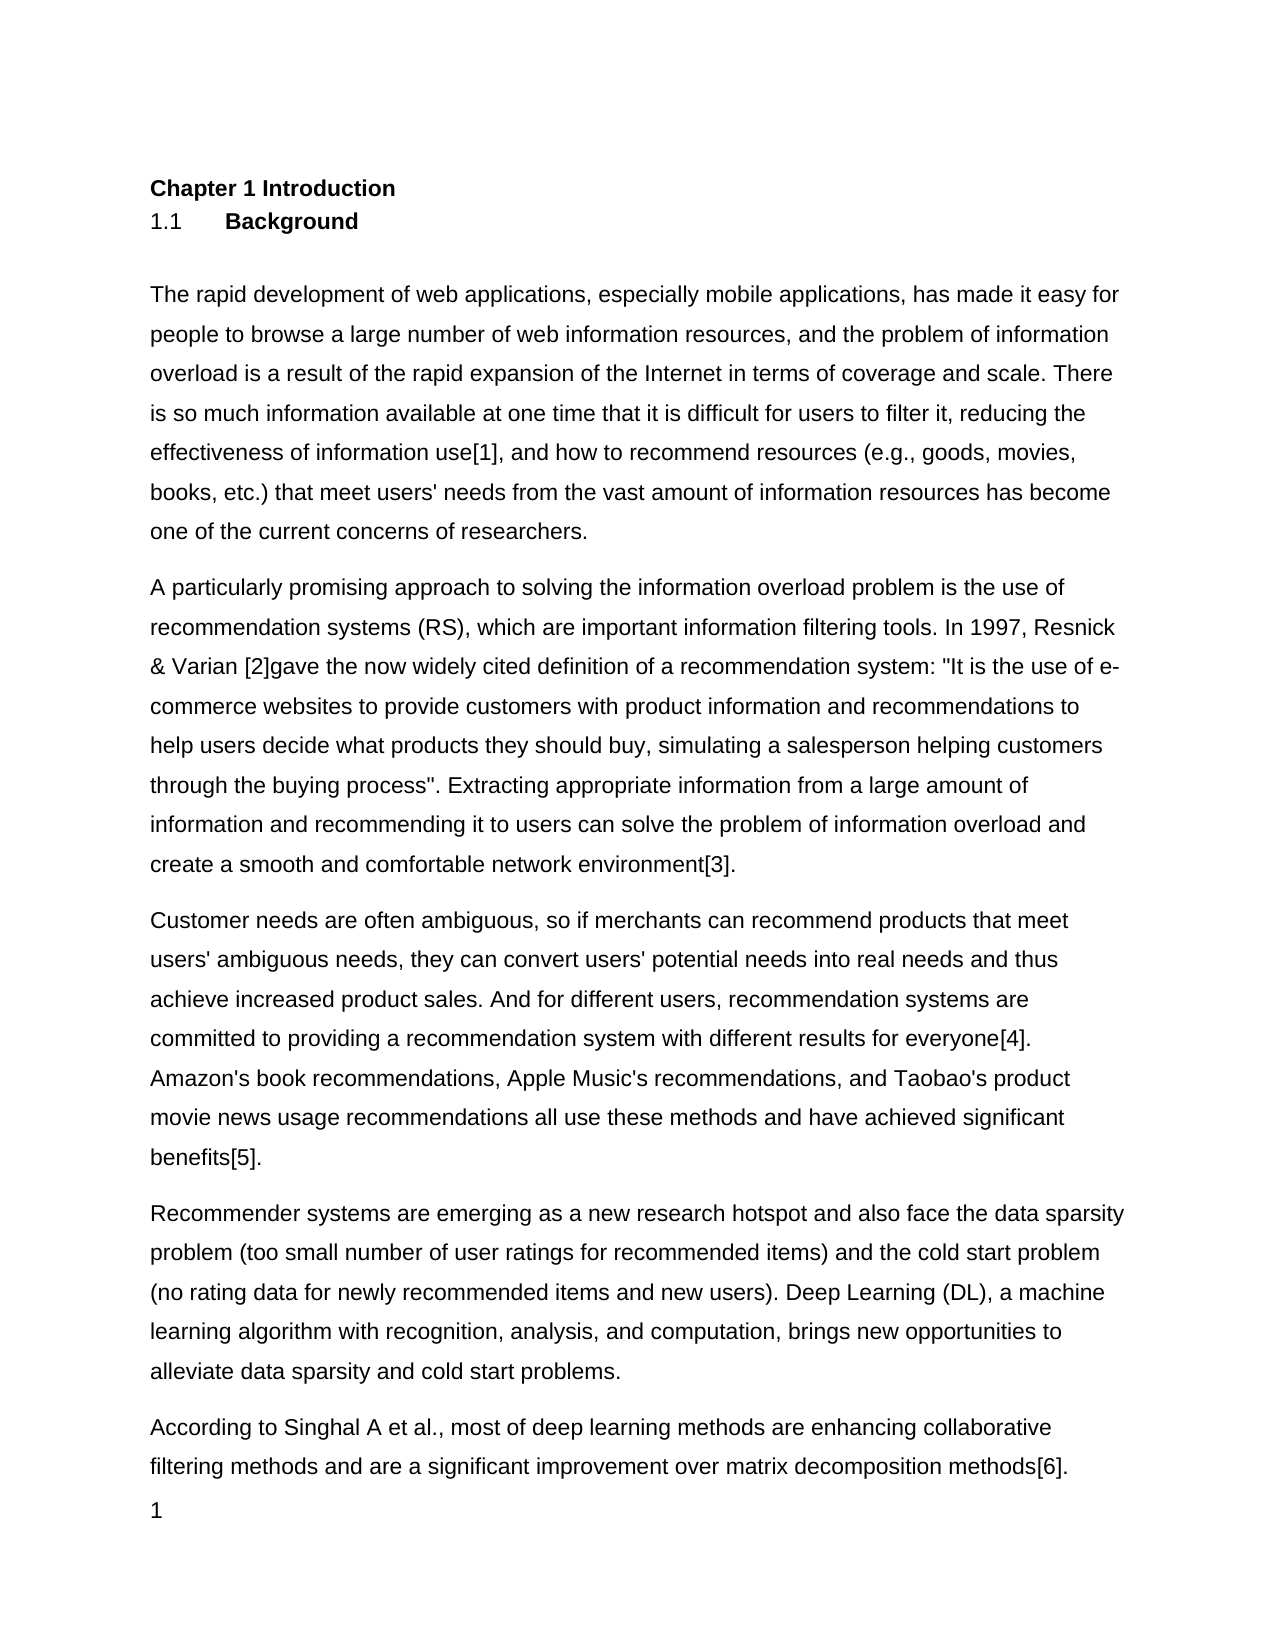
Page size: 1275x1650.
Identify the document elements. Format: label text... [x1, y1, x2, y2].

subtitle Background [150, 208, 1125, 234]
text Customer needs are often ambiguous, so if merchants can recommend products that meet users' ambiguous needs, they can convert users' potential needs into real needs and thus achieve increased product sales. And for different users, recommendation systems are committed to providing a recommendation system with different results for everyone. Amazon's book recommendations, Apple Music's recommendations, and Taobao's product movie news usage recommendations all use these methods and have achieved significant benefits. [150, 907, 1125, 1170]
subtitle Introduction [150, 175, 1125, 201]
text According to Singhal A et al., most of deep learning methods are enhancing collaborative filtering methods and are a significant improvement over matrix decomposition methods. [150, 1414, 1125, 1479]
text A particularly promising approach to solving the information overload problem is the use of recommendation systems (RS), which are important information filtering tools. In 1997, Resnick & Varian gave the now widely cited definition of a recommendation system: "It is the use of e-commerce websites to provide customers with product information and recommendations to help users decide what products they should buy, simulating a salesperson helping customers through the buying process". Extracting appropriate information from a large amount of information and recommending it to users can solve the problem of information overload and create a smooth and comfortable network environment. [150, 574, 1125, 877]
text The rapid development of web applications, especially mobile applications, has made it easy for people to browse a large number of web information resources, and the problem of information overload is a result of the rapid expansion of the Internet in terms of coverage and scale. There is so much information available at one time that it is difficult for users to filter it, reducing the effectiveness of information use, and how to recommend resources (e.g., goods, movies, books, etc.) that meet users' needs from the vast amount of information resources has become one of the current concerns of researchers. [150, 281, 1125, 544]
text Recommender systems are emerging as a new research hotspot and also face the data sparsity problem (too small number of user ratings for recommended items) and the cold start problem (no rating data for newly recommended items and new users). Deep Learning (DL), a machine learning algorithm with recognition, analysis, and computation, brings new opportunities to alleviate data sparsity and cold start problems. [150, 1200, 1125, 1384]
